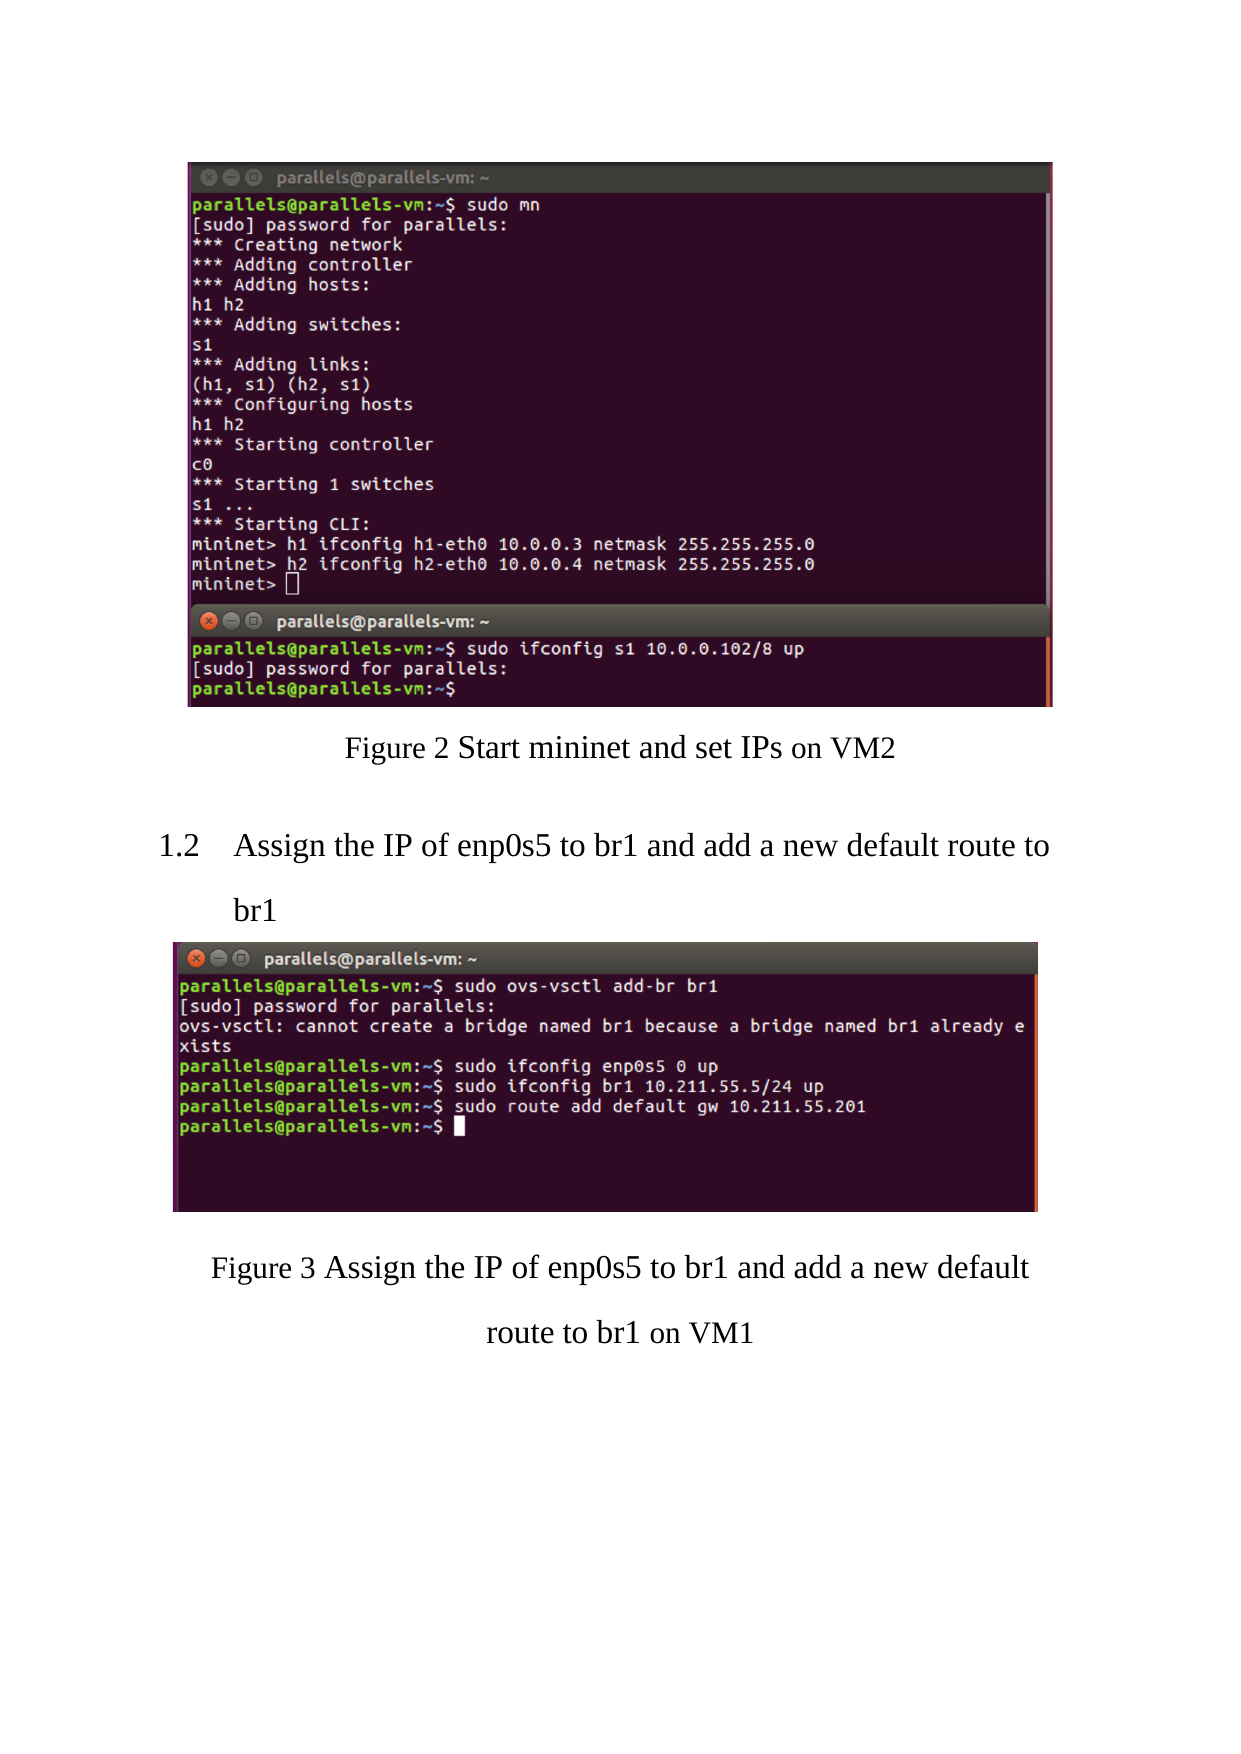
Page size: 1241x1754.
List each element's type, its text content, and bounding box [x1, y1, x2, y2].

picture [172, 942, 1038, 1212]
list Assign the IP of enp0s5 to br1 and add a new default route to br1 [158, 812, 1053, 942]
text Figure 3 Assign the IP of enp0s5 to br1 and add a new default route to br1 on VM1 [187, 1234, 1053, 1364]
picture [187, 162, 1053, 707]
text Figure 2 Start mininet and set IPs on VM2 [187, 714, 1053, 779]
